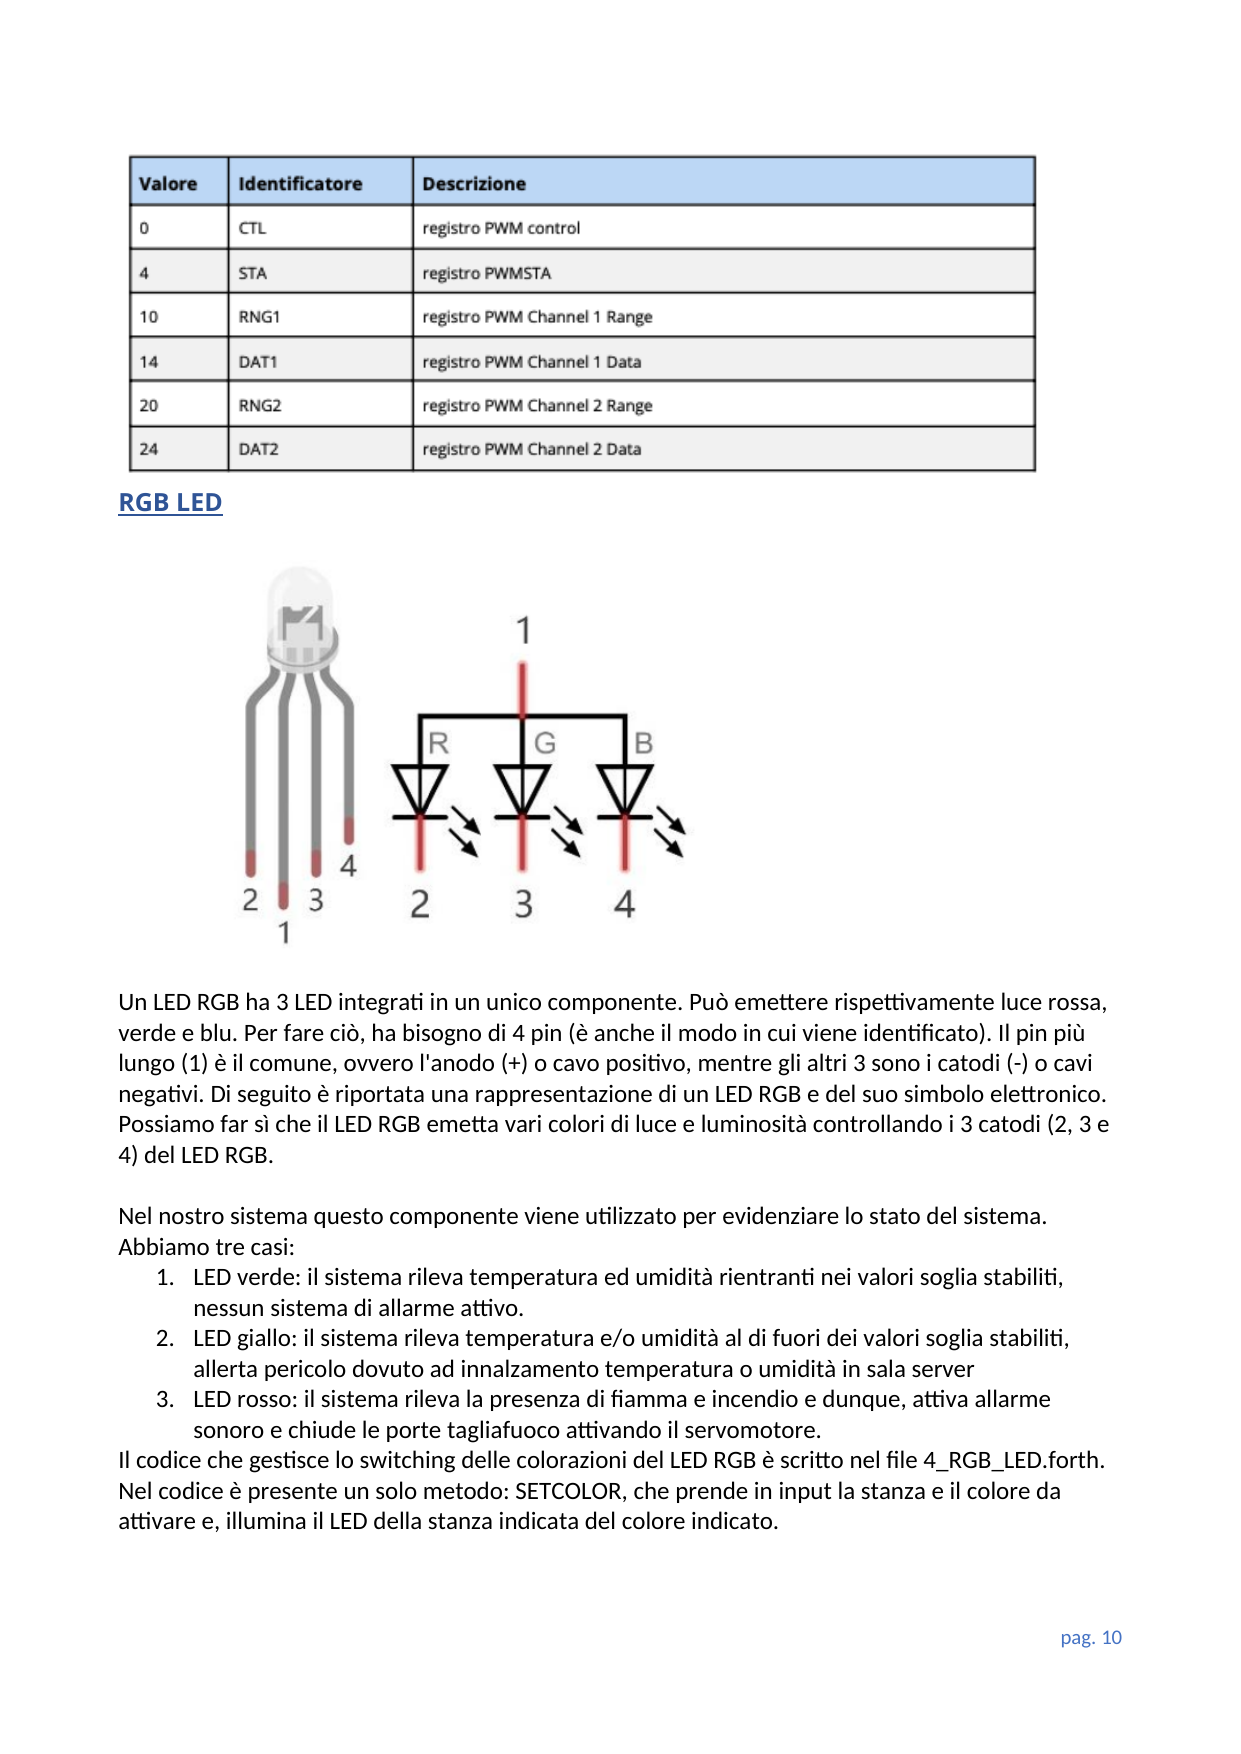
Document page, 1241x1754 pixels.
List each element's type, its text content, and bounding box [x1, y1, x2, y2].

list LED verde: il sistema rileva temperatura ed umidità rientranti nei valori soglia stabiliti, nessun sistema di allarme attivo. [156, 1261, 1122, 1322]
list LED giallo: il sistema rileva temperatura e/o umidità al di fuori dei valori soglia stabiliti, allerta pericolo dovuto ad innalzamento temperatura o umidità in sala server [156, 1322, 1122, 1383]
list LED rosso: il sistema rileva la presenza di fiamma e incendio e dunque, attiva allarme sonoro e chiude le porte tagliafuoco attivando il servomotore. [156, 1383, 1122, 1444]
text Il codice che gestisce lo switching delle colorazioni del LED RGB è scritto nel file 4_RGB_LED.forth. [118, 1444, 1122, 1475]
picture [118, 147, 1051, 481]
picture [118, 549, 746, 956]
text Nel nostro sistema questo componente viene utilizzato per evidenziare lo stato del sistema. Abbiamo tre casi: [118, 1200, 1122, 1261]
text Nel codice è presente un solo metodo: SETCOLOR, che prende in input la stanza e il colore da attivare e, illumina il LED della stanza indicata del colore indicato. [118, 1475, 1122, 1536]
text Un LED RGB ha 3 LED integrati in un unico componente. Può emettere rispettivamente luce rossa, verde e blu. Per fare ciò, ha bisogno di 4 pin (è anche il modo in cui viene identificato). Il pin più lungo (1) è il comune, ovvero l'anodo (+) o cavo positivo, mentre gli altri 3 sono i catodi (-) o cavi negativi. Di seguito è riportata una rappresentazione di un LED RGB e del suo simbolo elettronico. Possiamo far sì che il LED RGB emetta vari colori di luce e luminosità controllando i 3 catodi (2, 3 e 4) del LED RGB. [118, 986, 1122, 1169]
subtitle RGB LED [118, 485, 1122, 519]
